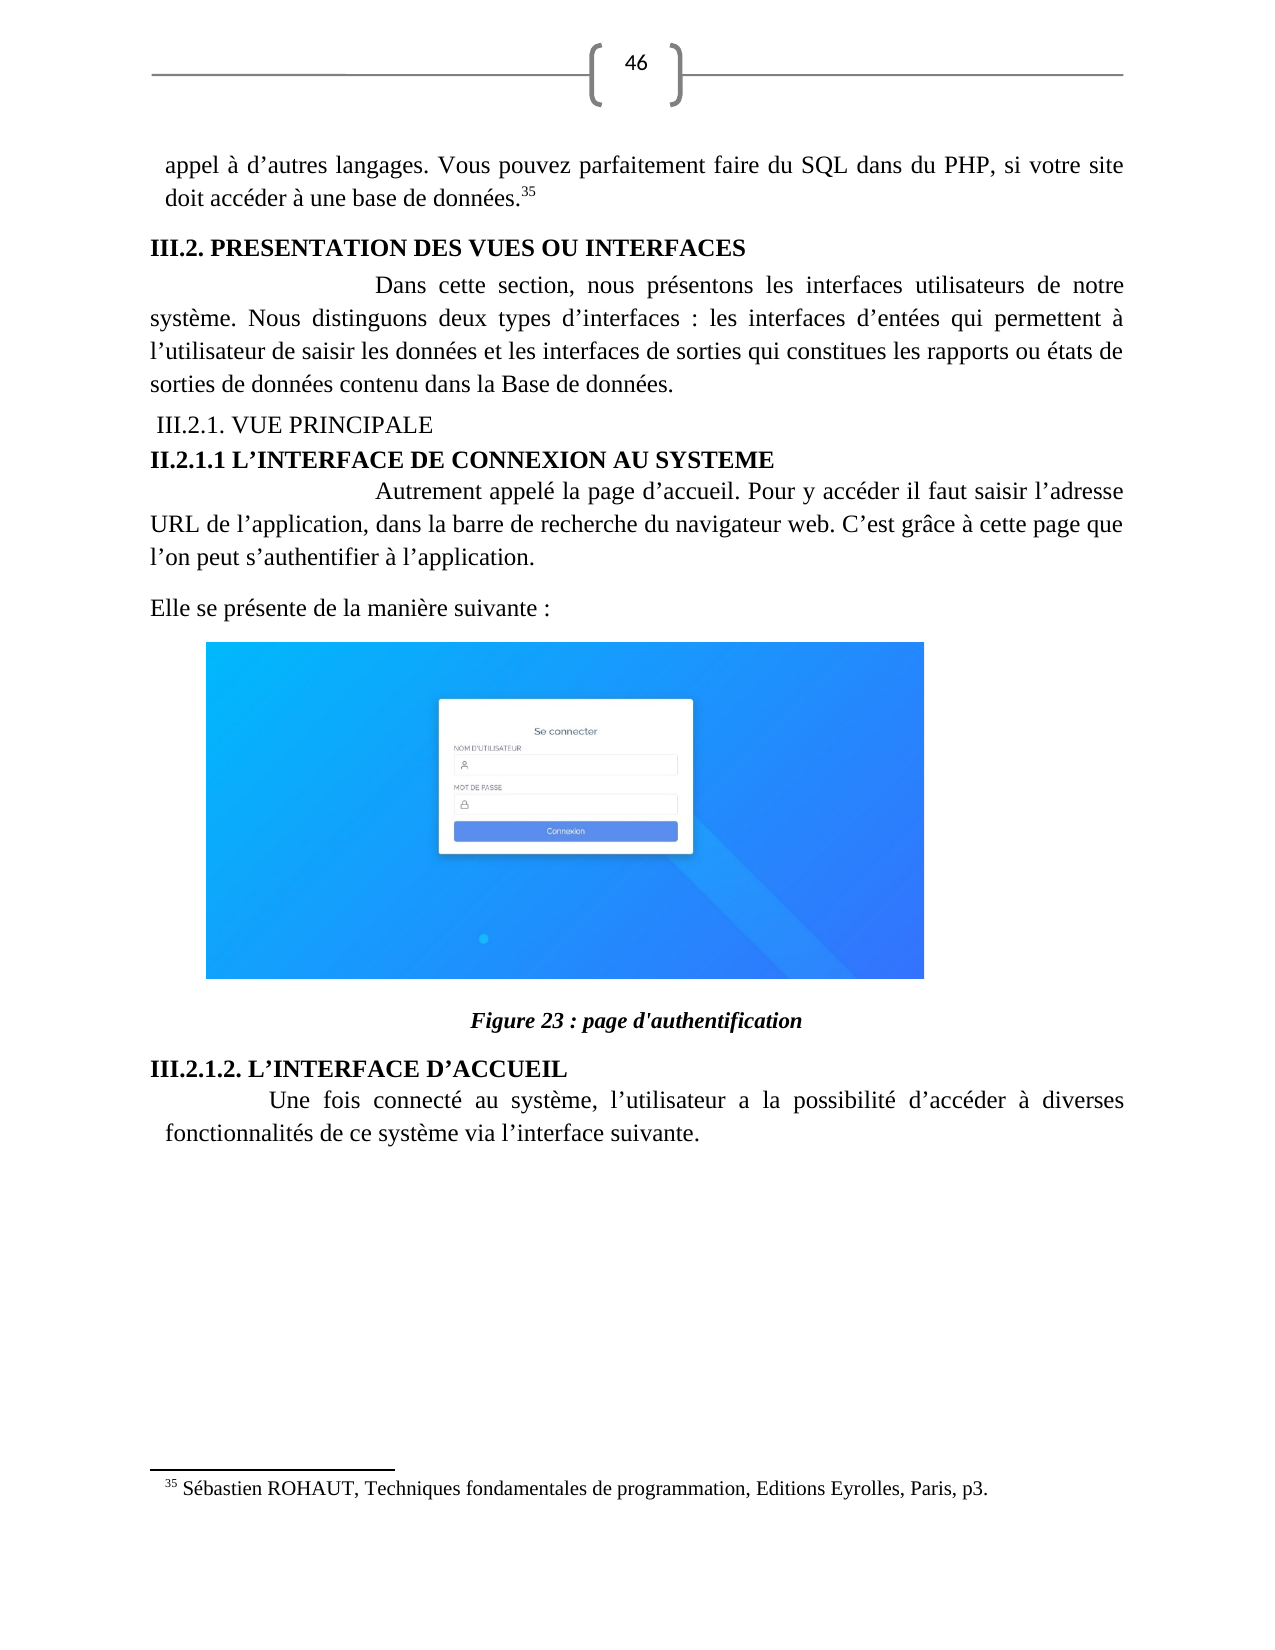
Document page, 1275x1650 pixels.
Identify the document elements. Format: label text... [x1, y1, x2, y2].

text Dans cette section, nous présentons les interfaces utilisateurs de notre système. Nous distinguons deux types d’interfaces : les interfaces d’entées qui permettent à l’utilisateur de saisir les données et les interfaces de sorties qui constitues les rapports ou états de sorties de données contenu dans la Base de données. [150, 270, 1125, 398]
picture [206, 642, 925, 979]
text Elle se présente de la manière suivante : [150, 593, 1125, 622]
text III.2. PRESENTATION DES VUES OU INTERFACES [150, 233, 1127, 261]
subtitle III.2.1.2. L’INTERFACE D’ACCUEIL [150, 1054, 1125, 1083]
subtitle II.2.1.1 L’INTERFACE DE CONNEXION AU SYSTEME [150, 445, 1125, 474]
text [165, 150, 1125, 212]
text Figure 23 : page d'authentification [150, 1007, 1125, 1033]
text Une fois connecté au système, l’utilisateur a la possibilité d’accéder à diverses fonctionnalités de ce système via l’interface suivante. [165, 1085, 1125, 1147]
text Autrement appelé la page d’accueil. Pour y accéder il faut saisir l’adresse URL de l’application, dans la barre de recherche du navigateur web. C’est grâce à cette page que l’on peut s’authentifier à l’application. [150, 476, 1125, 571]
subtitle III.2.1. VUE PRINCIPALE [150, 410, 1125, 438]
